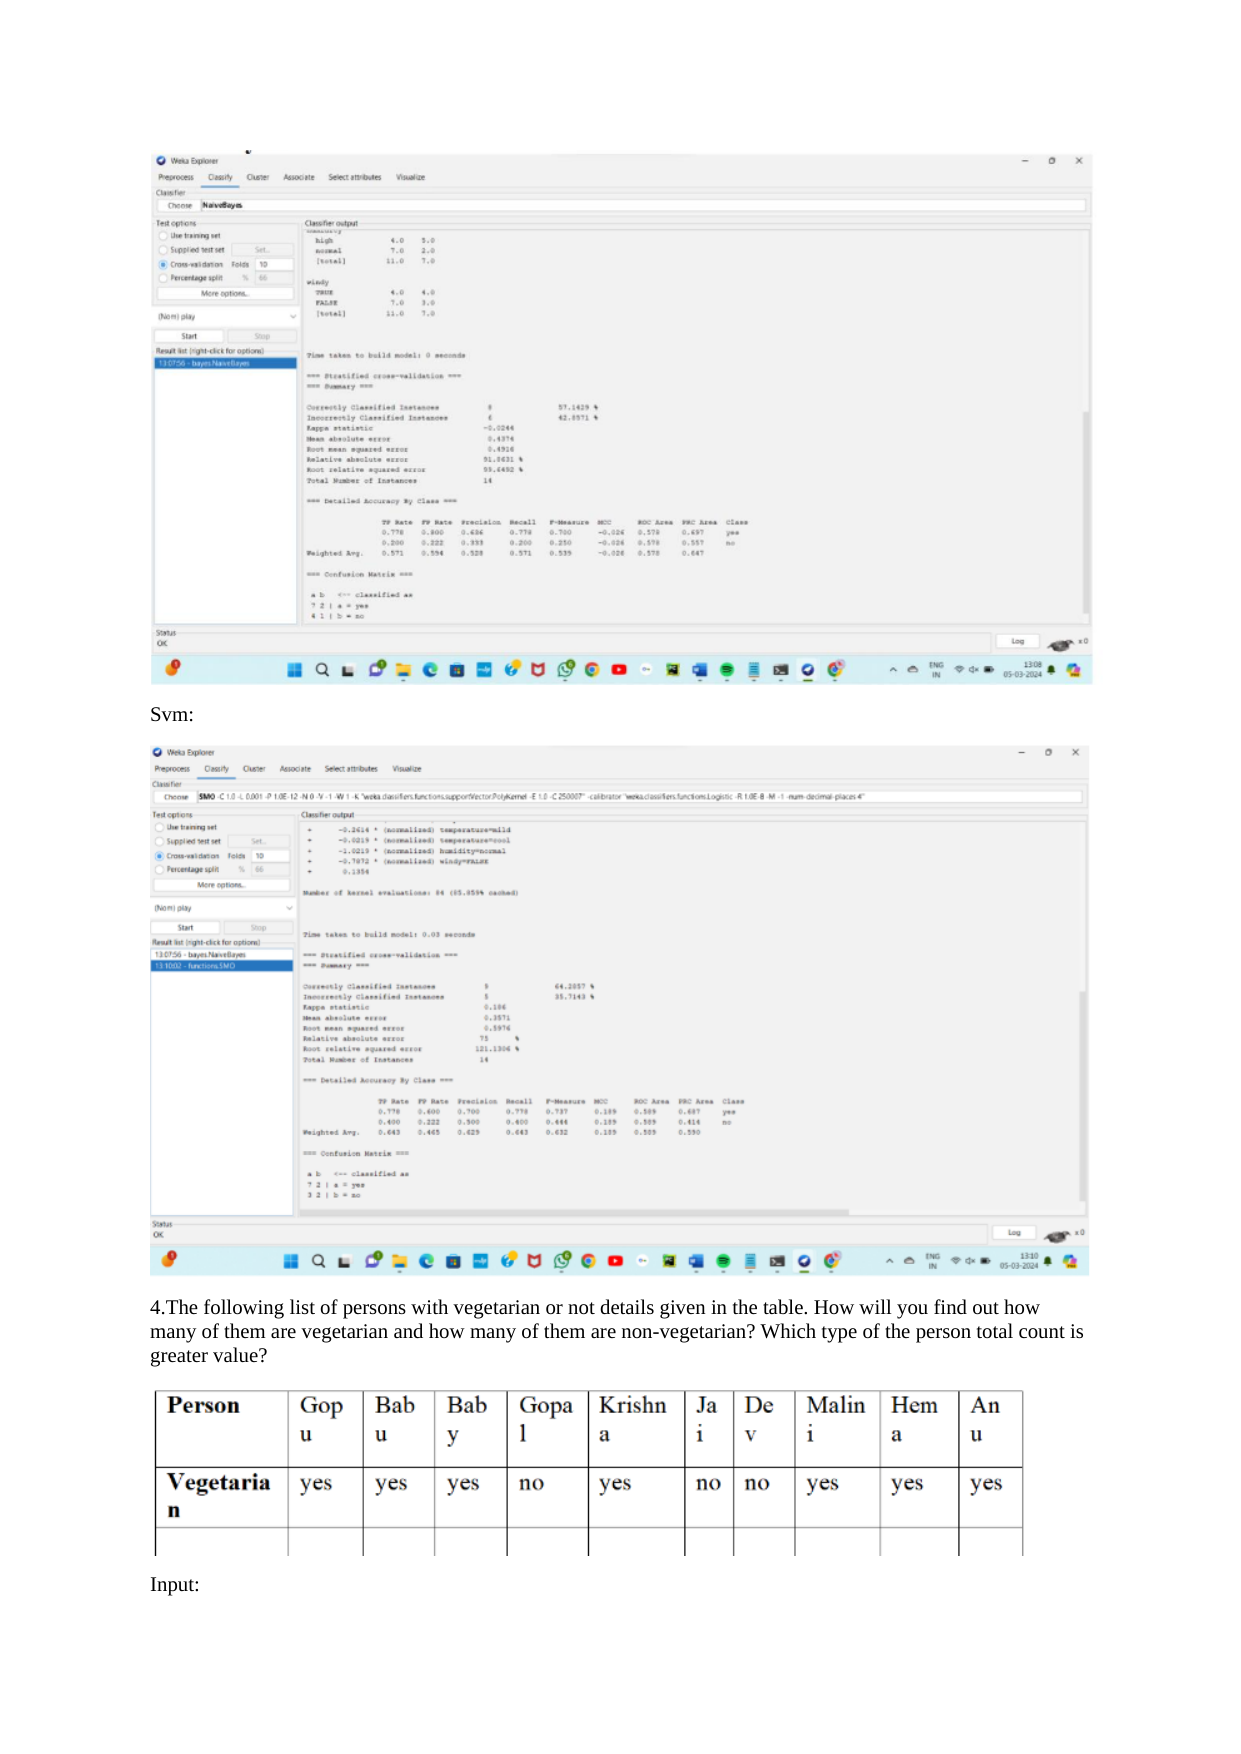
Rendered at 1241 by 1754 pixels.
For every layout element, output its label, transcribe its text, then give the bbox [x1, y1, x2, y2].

text Svm: [150, 702, 1090, 726]
text Input: [150, 1572, 1090, 1596]
text 4.The following list of persons with vegetarian or not details given in the table. How will you find out how many of them are vegetarian and how many of them are non-vegetarian? Which type of the person total count is greater value? [150, 1295, 1090, 1367]
picture [150, 742, 1103, 1279]
picture [150, 150, 1114, 685]
picture [150, 1384, 1040, 1556]
